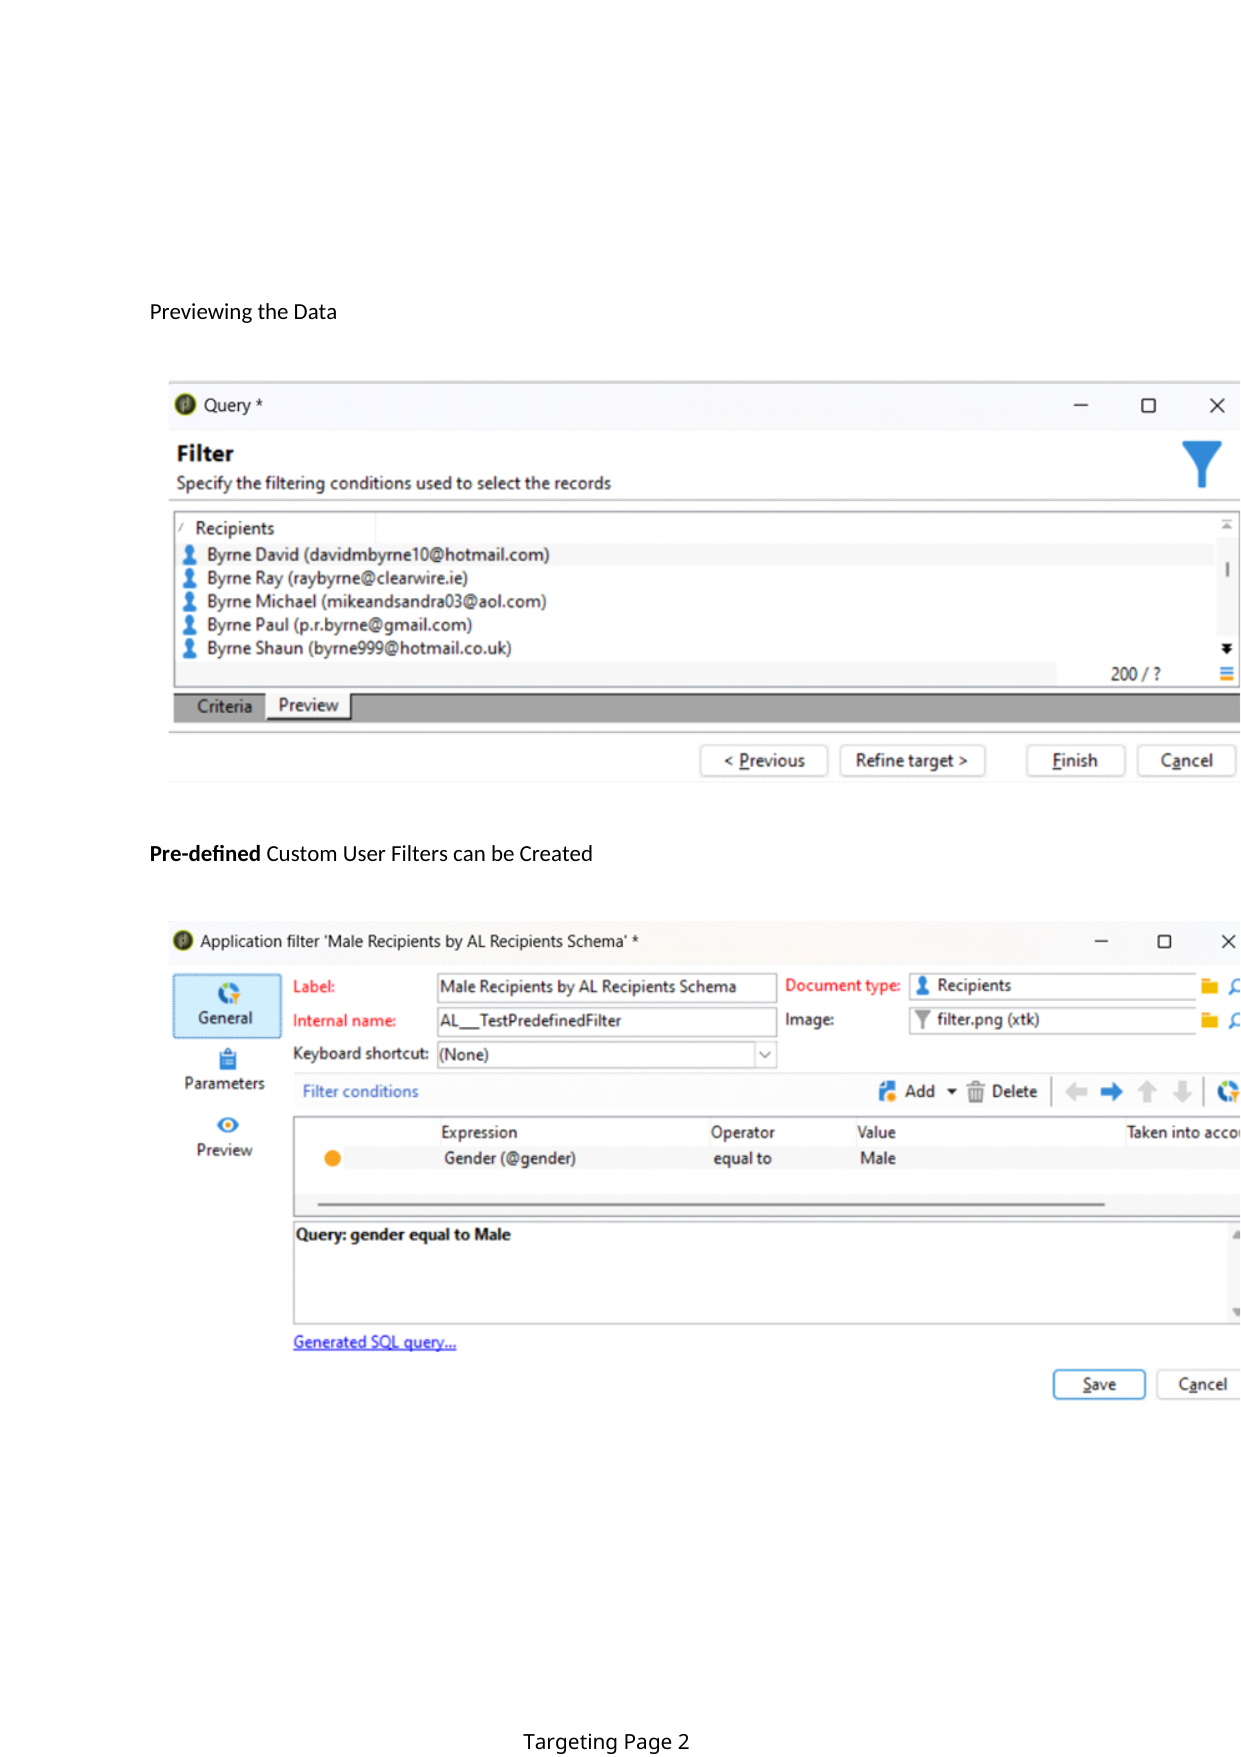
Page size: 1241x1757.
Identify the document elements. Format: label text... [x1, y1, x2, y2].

text Previewing the Data [149, 301, 1239, 324]
text Targeting Page 2 [149, 1731, 689, 1754]
picture [168, 380, 1241, 783]
text Pre-defined Custom User Filters can be Created [149, 843, 1239, 866]
picture [168, 921, 1241, 1402]
